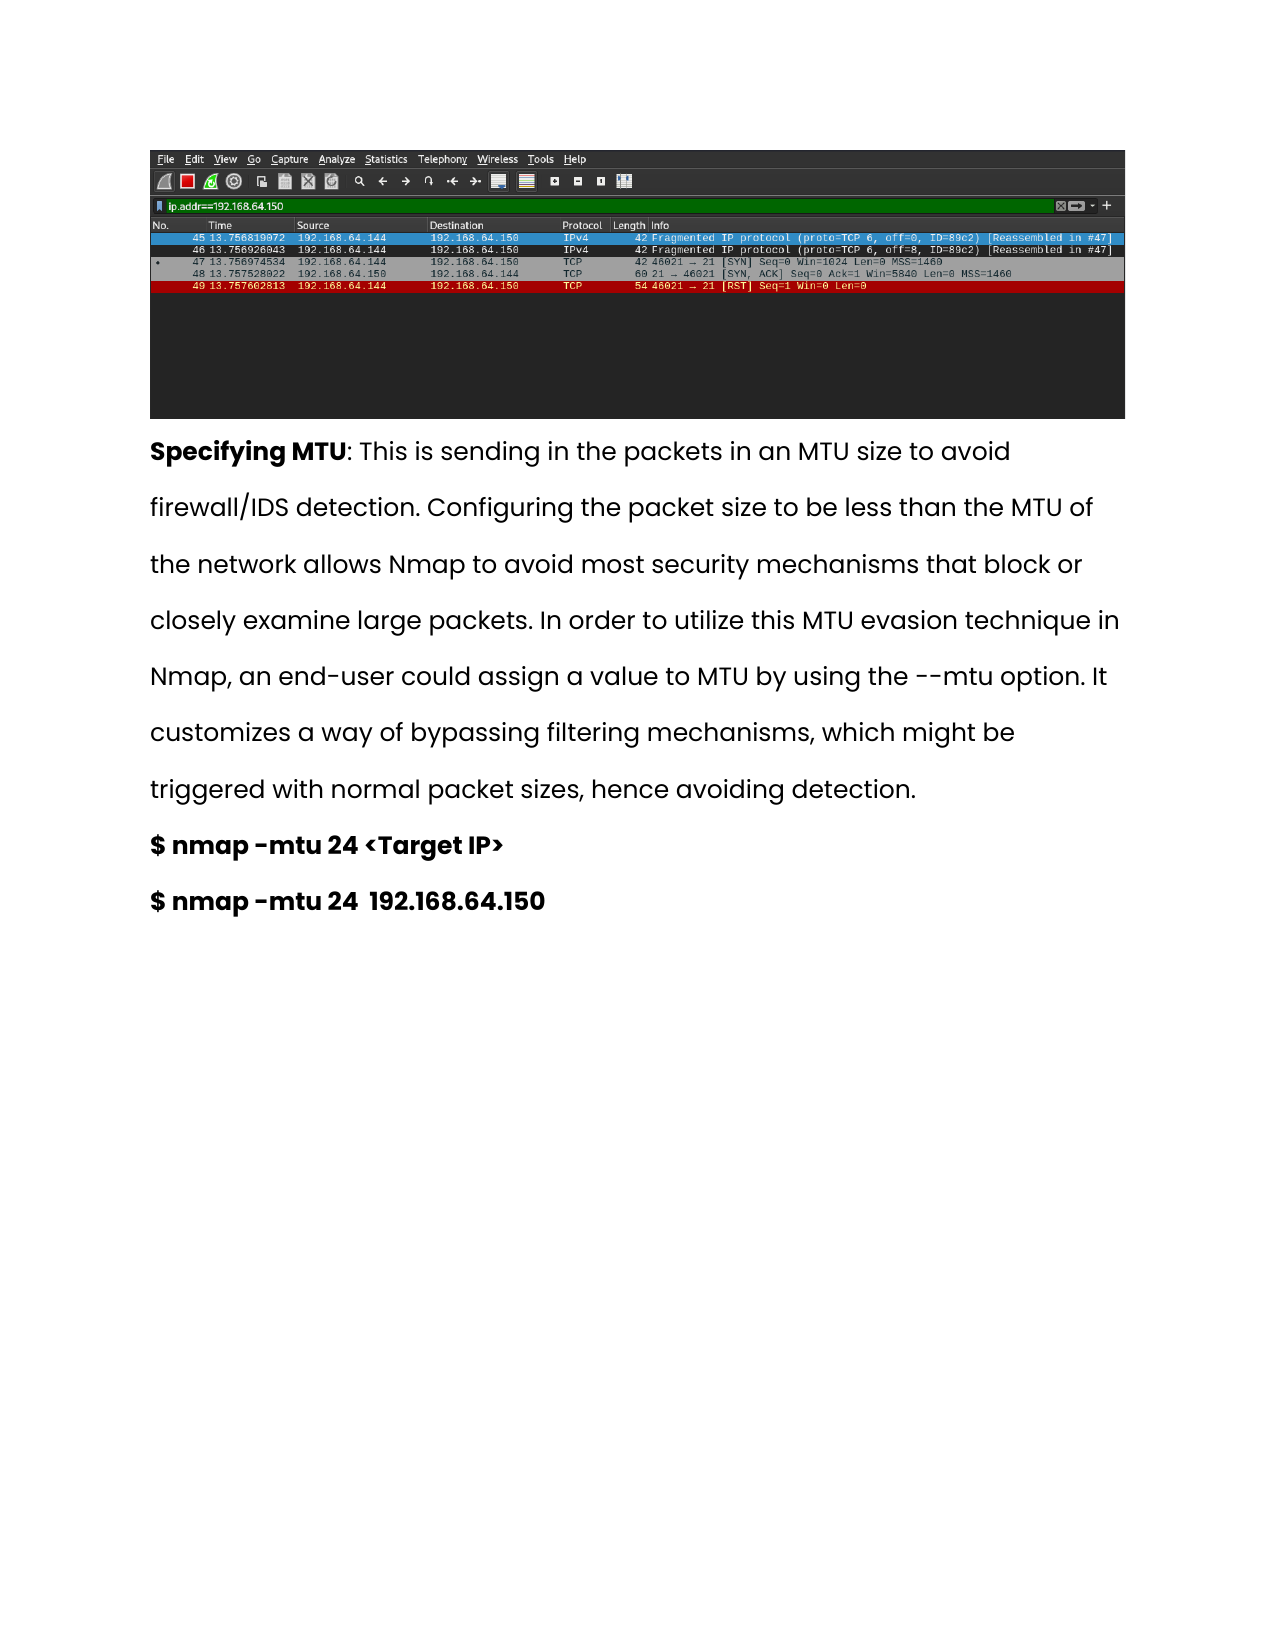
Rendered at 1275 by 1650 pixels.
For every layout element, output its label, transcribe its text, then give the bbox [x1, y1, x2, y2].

text $ nmap -mtu 24 <Target IP> [150, 826, 1125, 863]
text $ nmap -mtu 24 192.168.64.150 [150, 882, 1125, 919]
text Specifying MTU: This is sending in the packets in an MTU size to avoid firewall/IDS detection. Configuring the packet size to be less than the MTU of the network allows Nmap to avoid most security mechanisms that block or closely examine large packets. In order to utilize this MTU evasion technique in Nmap, an end-user could assign a value to MTU by using the --mtu option. It customizes a way of bypassing filtering mechanisms, which might be triggered with normal packet sizes, hence avoiding detection. [150, 432, 1125, 807]
picture [150, 150, 1125, 419]
